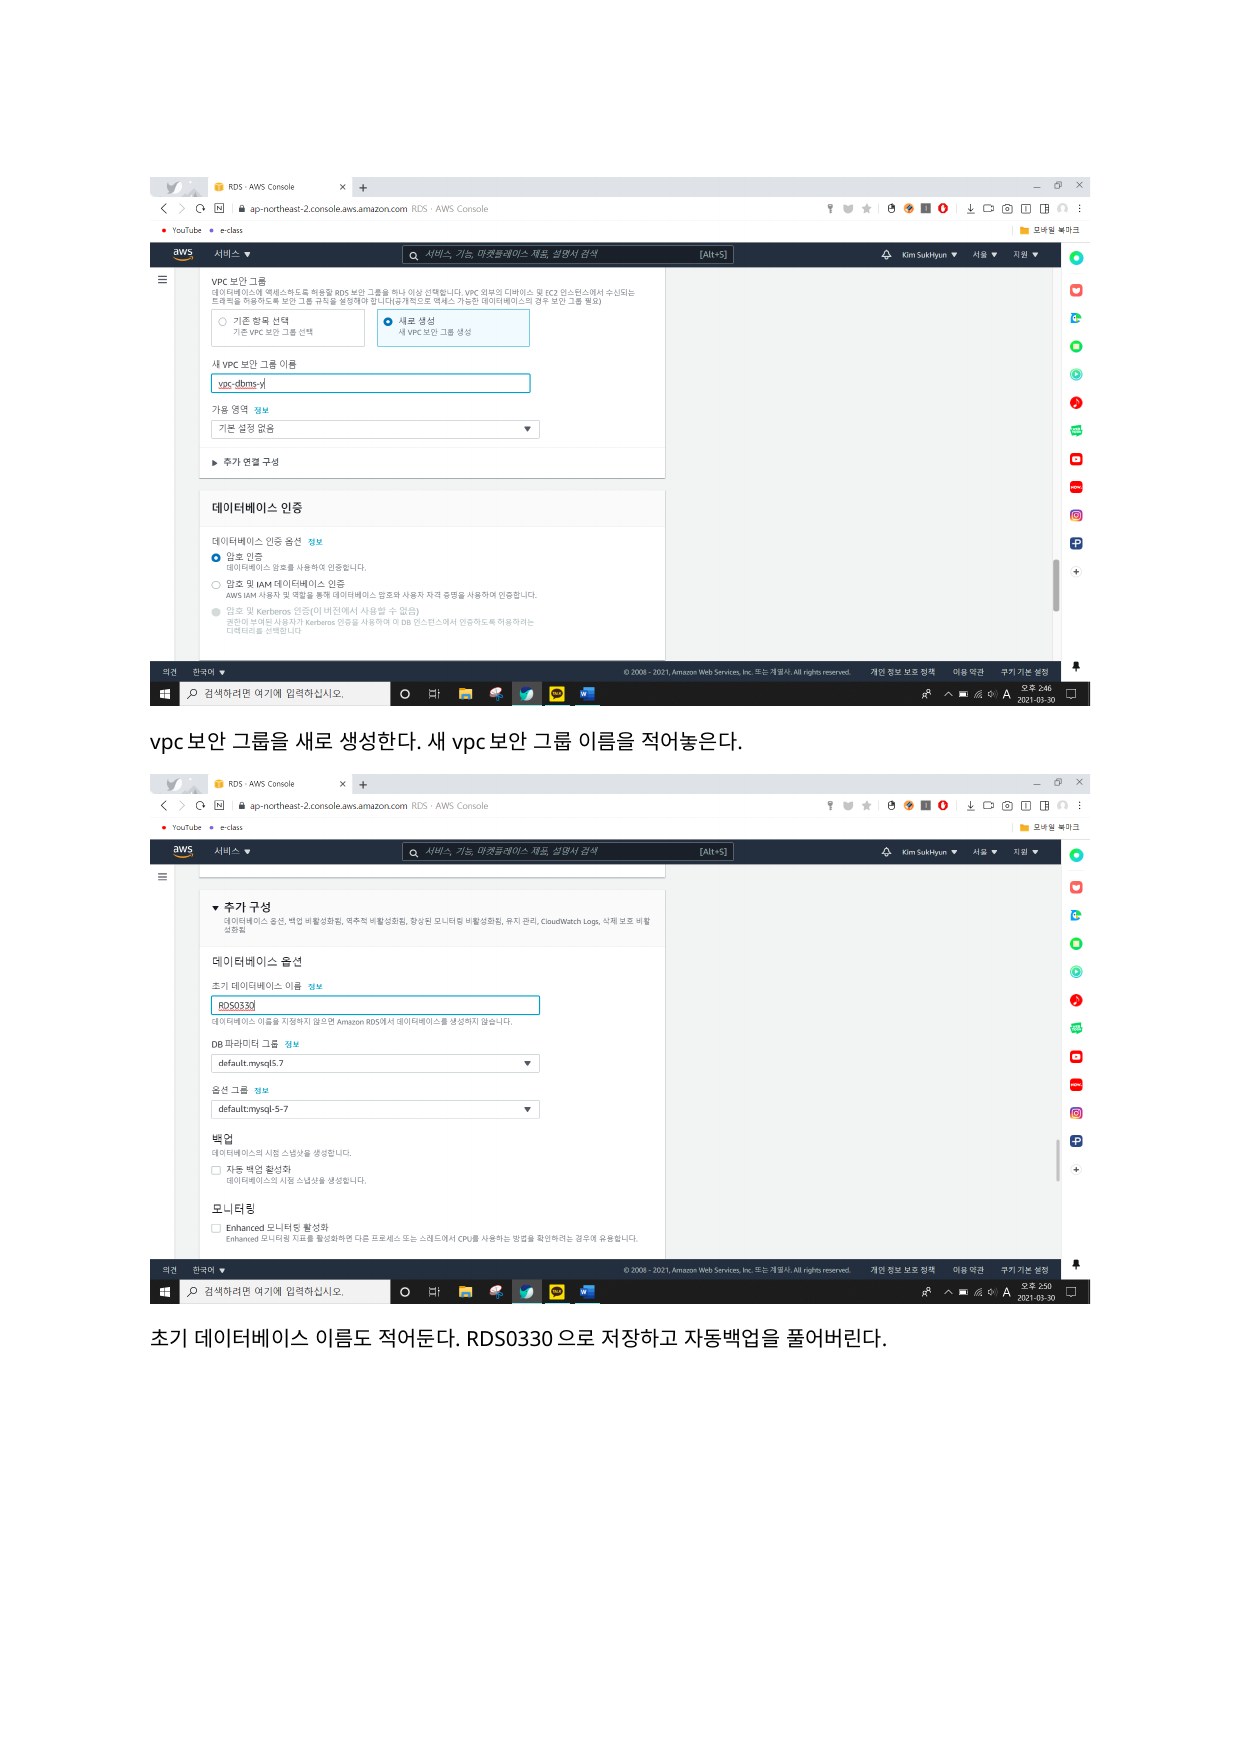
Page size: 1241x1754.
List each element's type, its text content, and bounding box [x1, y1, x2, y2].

text 초기 데이터베이스 이름도 적어둔다. RDS0330으로 저장하고 자동백업을 풀어버린다. [150, 1322, 1090, 1352]
picture [150, 774, 1091, 1304]
text vpc보안 그룹을 새로 생성한다. 새 vpc보안 그룹 이름을 적어놓은다. [150, 725, 1090, 755]
picture [150, 177, 1091, 706]
